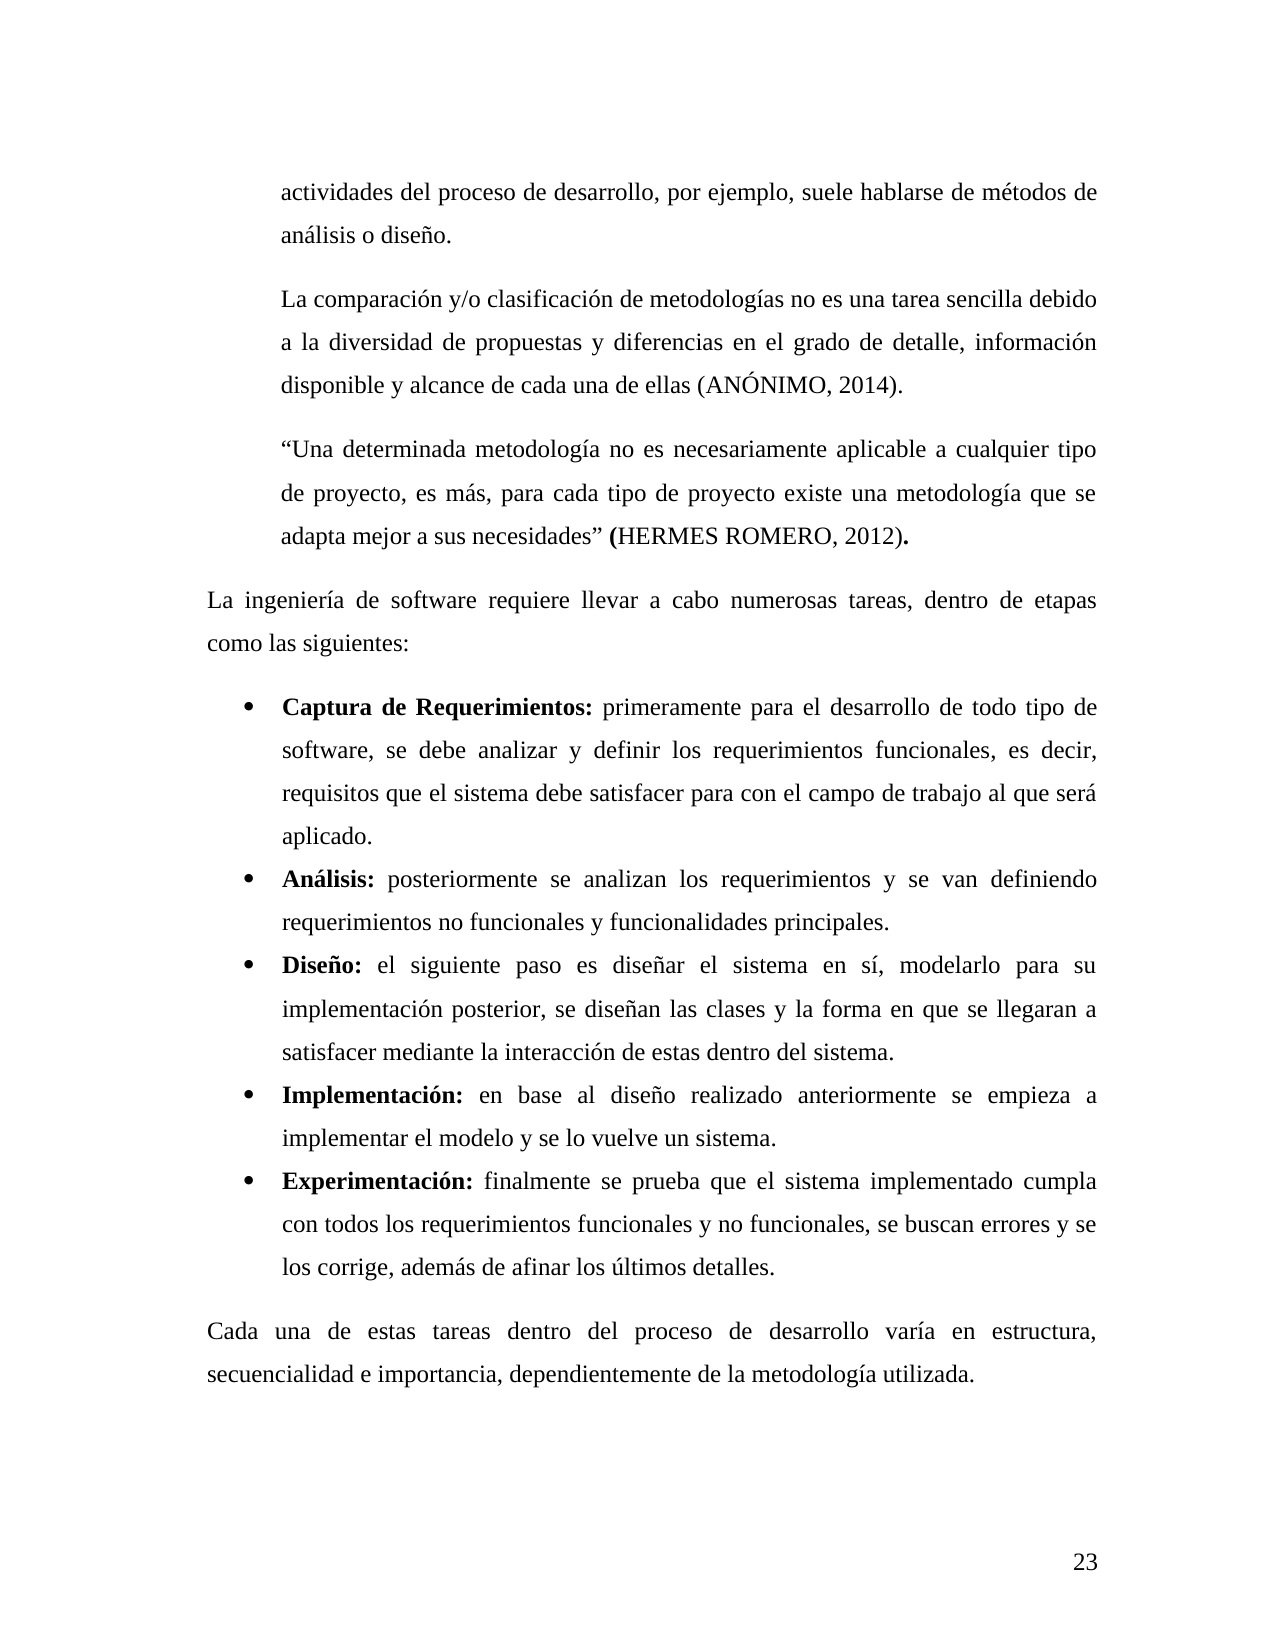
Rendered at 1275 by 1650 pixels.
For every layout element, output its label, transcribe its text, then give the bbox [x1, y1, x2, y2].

text Cada una de estas tareas dentro del proceso de desarrollo varía en estructura, secuencialidad e importancia, dependientemente de la metodología utilizada. [207, 1316, 1098, 1388]
list Diseño: el siguiente paso es diseñar el sistema en sí, modelarlo para su implementación posterior, se diseñan las clases y la forma en que se llegaran a satisfacer mediante la interacción de estas dentro del sistema. [244, 951, 1098, 1066]
list Implementación: en base al diseño realizado anteriormente se empieza a implementar el modelo y se lo vuelve un sistema. [244, 1080, 1098, 1152]
text La ingeniería de software requiere llevar a cabo numerosas tareas, dentro de etapas como las siguientes: [207, 613, 1098, 657]
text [281, 177, 1098, 249]
text “Una determinada metodología no es necesariamente aplicable a cualquier tipo de proyecto, es más, para cada tipo de proyecto existe una metodología que se adapta mejor a sus necesidades” (Hermes Romero, 2012). [281, 434, 1098, 549]
list Experimentación: finalmente se prueba que el sistema implementado cumpla con todos los requerimientos funcionales y no funcionales, se buscan errores y se los corrige, además de afinar los últimos detalles. [244, 1166, 1098, 1281]
list Análisis: posteriormente se analizan los requerimientos y se van definiendo requerimientos no funcionales y funcionalidades principales. [244, 864, 1098, 936]
text La comparación y/o clasificación de metodologías no es una tarea sencilla debido a la diversidad de propuestas y diferencias en el grado de detalle, información disponible y alcance de cada una de ellas (Anónimo, 2014). [281, 284, 1098, 399]
list Captura de Requerimientos: primeramente para el desarrollo de todo tipo de software, se debe analizar y definir los requerimientos funcionales, es decir, requisitos que el sistema debe satisfacer para con el campo de trabajo al que será aplicado. [244, 692, 1098, 850]
